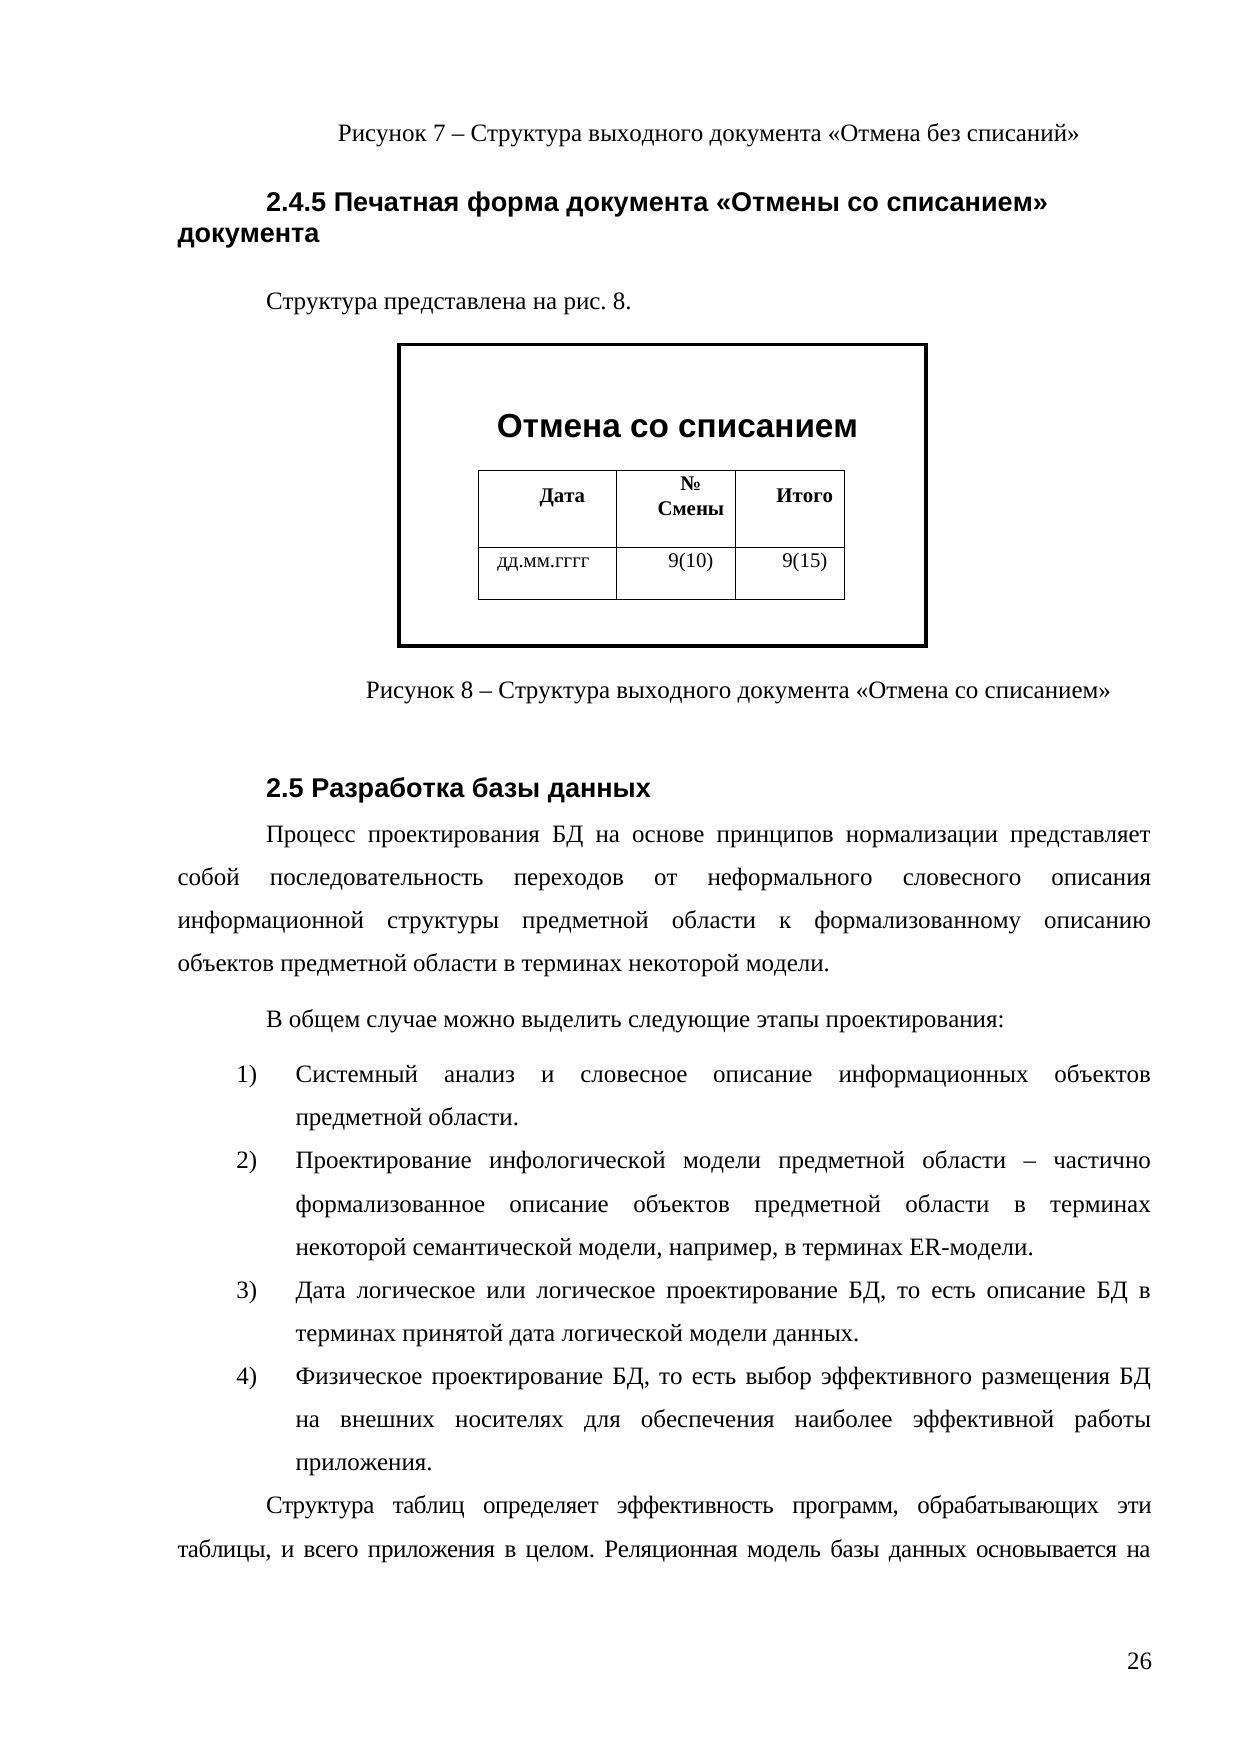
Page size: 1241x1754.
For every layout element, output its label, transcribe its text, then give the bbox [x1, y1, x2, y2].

list Физическое проектирование БД, то есть выбор эффективного размещения БД на внешних носителях для обеспечения наиболее эффективной работы приложения. [236, 1361, 1152, 1476]
text Рисунок 7 – Структура выходного документа «Отмена без списаний» [177, 118, 1152, 147]
text В общем случае можно выделить следующие этапы проектирования: [177, 1004, 1152, 1032]
list Дата логическое или логическое проектирование БД, то есть описание БД в терминах принятой дата логической модели данных. [236, 1275, 1152, 1347]
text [177, 1491, 1152, 1562]
list Проектирование инфологической модели предметной области – частично формализованное описание объектов предметной области в терминах некоторой семантической модели, например, в терминах ER-модели. [236, 1146, 1152, 1261]
subtitle 2.4.5 Печатная форма документа «Отмены со списанием» документа [177, 186, 1152, 249]
text Процесс проектирования БД на основе принципов нормализации представляет собой последовательность переходов от неформального словесного описания информационной структуры предметной области к формализованному описанию объектов предметной области в терминах некоторой модели. [177, 819, 1152, 977]
text Рисунок 8 – Структура выходного документа «Отмена со списанием» [177, 342, 1152, 704]
text Структура представлена на рис. 8. [177, 286, 1152, 315]
subtitle 2.5 Разработка базы данных [177, 772, 1152, 803]
list Системный анализ и словесное описание информационных объектов предметной области. [236, 1059, 1152, 1131]
